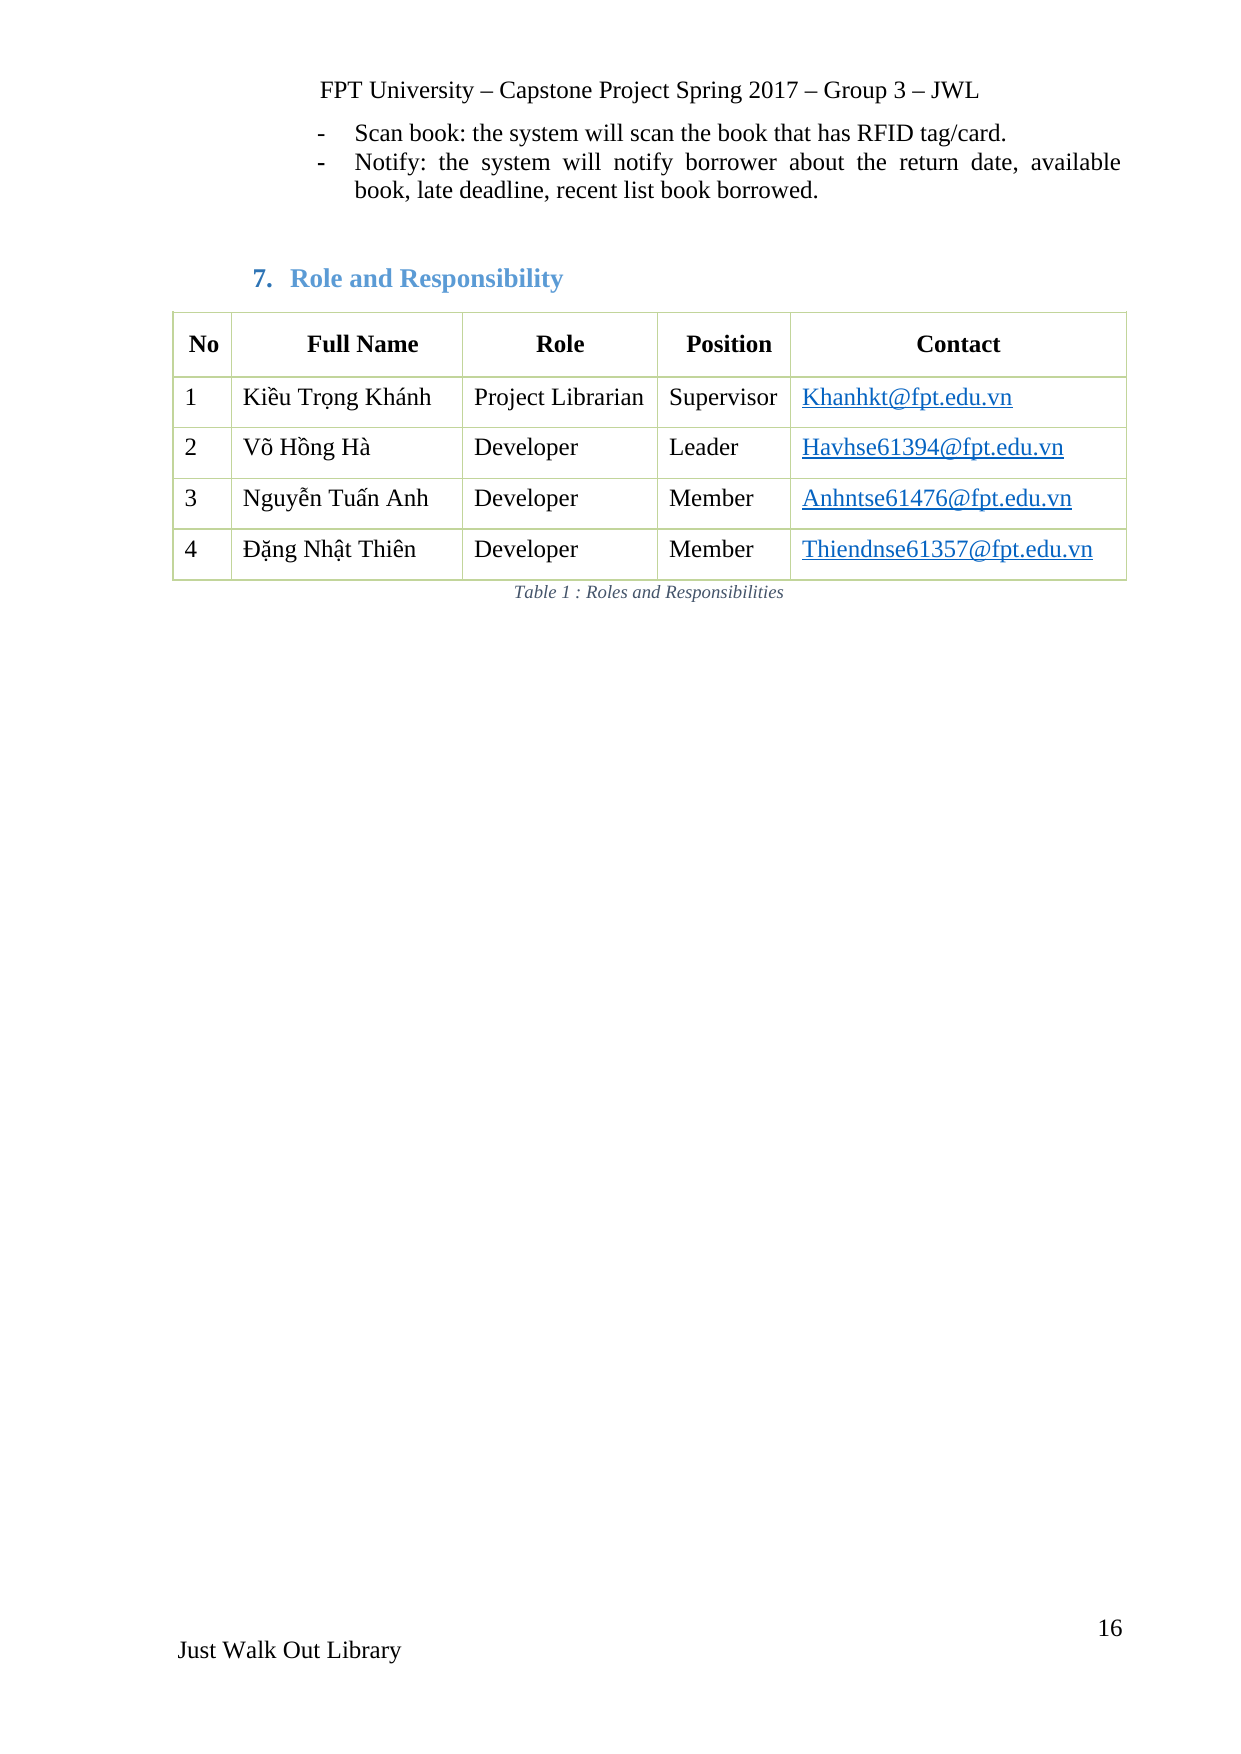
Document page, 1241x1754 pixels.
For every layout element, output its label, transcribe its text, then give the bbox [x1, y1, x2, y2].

table_header Role [463, 313, 657, 376]
table_cell Nguyễn Tuấn Anh [232, 479, 462, 528]
table_cell Leader [658, 428, 790, 477]
table_cell Võ Hồng Hà [232, 428, 462, 477]
table_cell Thiendnse61357@fpt.edu.vn [791, 530, 1126, 579]
table_header Position [658, 313, 790, 376]
table_cell Havhse61394@fpt.edu.vn [791, 428, 1126, 477]
table_cell 4 [174, 530, 231, 579]
table_cell Developer [463, 479, 657, 528]
table_header Contact [791, 313, 1126, 376]
table_cell Member [658, 530, 790, 579]
table_cell Member [658, 479, 790, 528]
table_cell 2 [174, 428, 231, 477]
subtitle Role and Responsibility [252, 262, 1122, 293]
text Table 1 : Roles and Responsibilities [177, 581, 1122, 602]
table_header No [174, 313, 231, 376]
table_cell Khanhkt@fpt.edu.vn [791, 378, 1126, 427]
table_cell Supervisor [658, 378, 790, 427]
table_cell Project Librarian [463, 378, 657, 427]
table_cell 3 [174, 479, 231, 528]
table_cell Đặng Nhật Thiên [232, 530, 462, 579]
table_header Full Name [232, 313, 462, 376]
table_cell 1 [174, 378, 231, 427]
list Scan book: the system will scan the book that has RFID tag/card. [317, 118, 1122, 147]
table_cell Developer [463, 428, 657, 477]
list Notify: the system will notify borrower about the return date, available book, late deadline, recent list book borrowed. [317, 147, 1122, 204]
table_cell Developer [463, 530, 657, 579]
table_cell Anhntse61476@fpt.edu.vn [791, 479, 1126, 528]
table_cell Kiều Trọng Khánh [232, 378, 462, 427]
